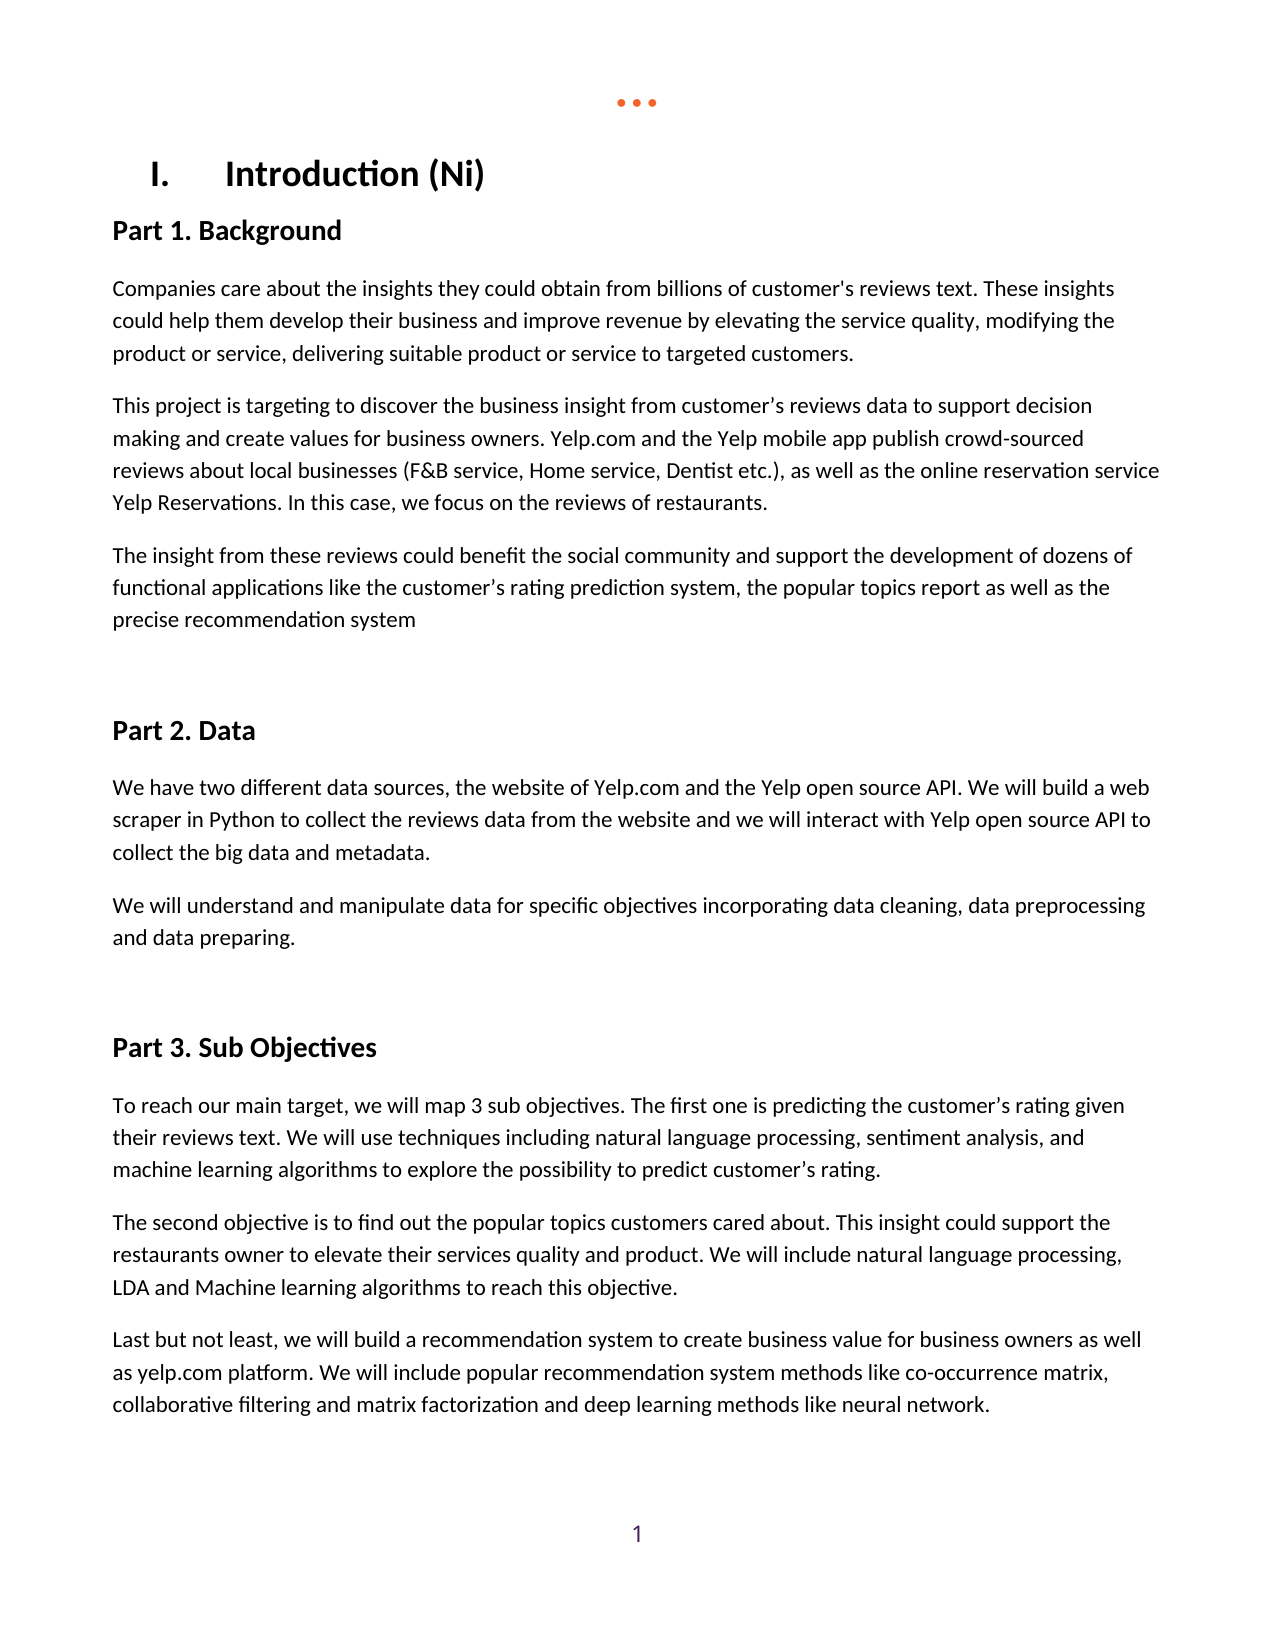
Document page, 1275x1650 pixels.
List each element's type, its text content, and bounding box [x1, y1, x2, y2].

list Introduction (Ni) [150, 150, 1162, 196]
text Last but not least, we will build a recommendation system to create business value for business owners as well as yelp.com platform. We will include popular recommendation system methods like co-occurrence matrix, collaborative filtering and matrix factorization and deep learning methods like neural network. [112, 1326, 1162, 1418]
text Part 1. Background [112, 212, 1162, 248]
text Companies care about the insights they could obtain from billions of customer's reviews text. These insights could help them develop their business and improve revenue by elevating the service quality, modifying the product or service, delivering suitable product or service to targeted customers. [112, 274, 1162, 367]
text Part 3. Sub Objectives [112, 1029, 1162, 1065]
text This project is targeting to discover the business insight from customer’s reviews data to support decision making and create values for business owners. Yelp.com and the Yelp mobile app publish crowd-sourced reviews about local businesses (F&B service, Home service, Dentist etc.), as well as the online reservation service Yelp Reservations. In this case, we focus on the reviews of restaurants. [112, 392, 1162, 516]
text The second objective is to find out the popular topics customers cared about. This insight could support the restaurants owner to elevate their services quality and product. We will include natural language processing, LDA and Machine learning algorithms to reach this objective. [112, 1208, 1162, 1301]
text To reach our main target, we will map 3 sub objectives. The first one is predicting the customer’s rating given their reviews text. We will use techniques including natural language processing, sentiment analysis, and machine learning algorithms to explore the possibility to predict customer’s rating. [112, 1091, 1162, 1183]
text We will understand and manipulate data for specific objectives incorporating data cleaning, data preprocessing and data preparing. [112, 891, 1162, 951]
text We have two different data sources, the website of Yelp.com and the Yelp open source API. We will build a web scraper in Python to collect the reviews data from the website and we will interact with Yelp open source API to collect the big data and metadata. [112, 773, 1162, 866]
text Part 2. Data [112, 712, 1162, 747]
text The insight from these reviews could benefit the social community and support the development of dozens of functional applications like the customer’s rating prediction system, the popular topics report as well as the precise recommendation system [112, 541, 1162, 634]
